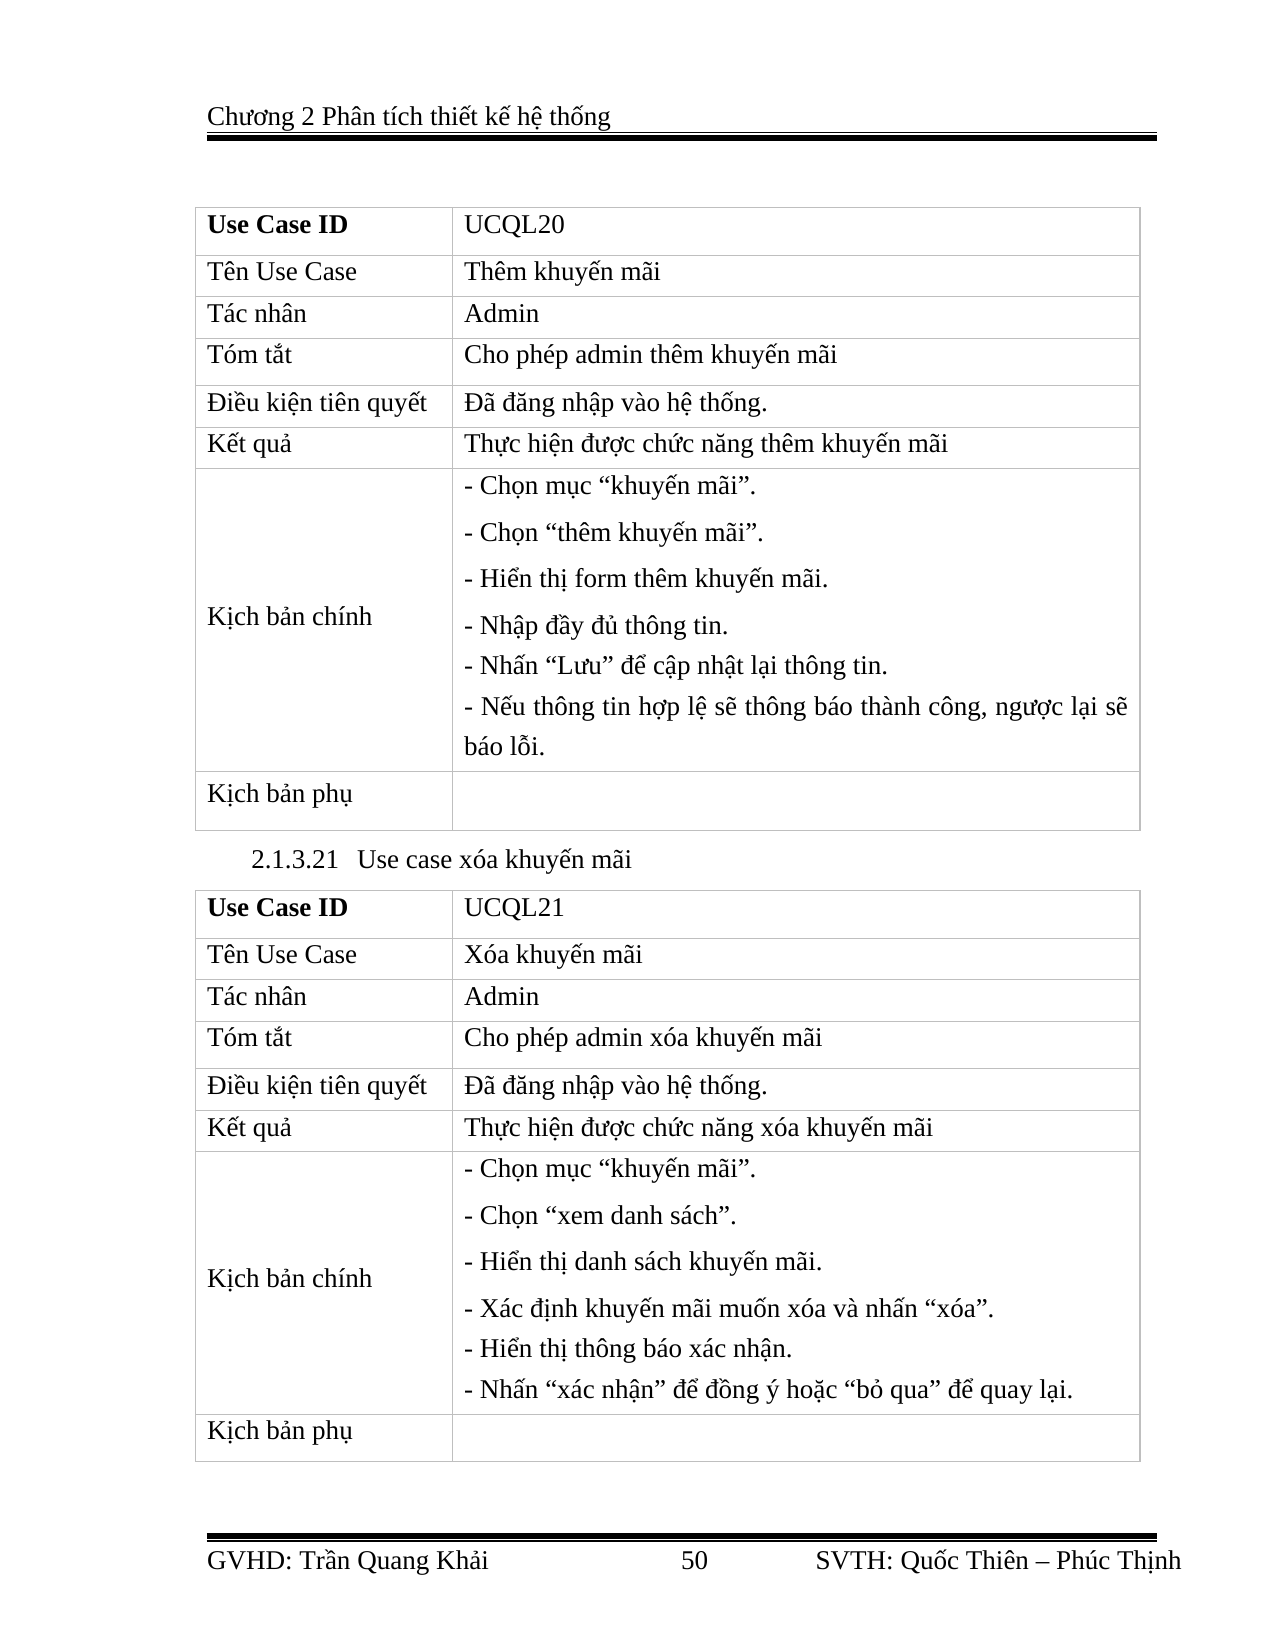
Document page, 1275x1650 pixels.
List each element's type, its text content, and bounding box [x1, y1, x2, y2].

table_cell Kịch bản chính [196, 469, 452, 771]
table_cell - Chọn mục “khuyến mãi”. - Chọn “xem danh sách”. - Hiển thị danh sách khuyến mãi. - Xác định khuyến mãi muốn xóa và nhấn “xóa”. - Hiển thị thông báo xác nhận. - Nhấn “xác nhận” để đồng ý hoặc “bỏ qua” để quay lại. [453, 1152, 1139, 1413]
table_cell Thêm khuyến mãi [453, 256, 1139, 296]
table_cell Tác nhân [196, 297, 452, 337]
table_cell Đã đăng nhập vào hệ thống. [453, 386, 1139, 427]
table_cell Đã đăng nhập vào hệ thống. [453, 1069, 1139, 1110]
table_cell Cho phép admin thêm khuyến mãi [453, 339, 1139, 385]
table_cell Thực hiện được chức năng xóa khuyến mãi [453, 1111, 1139, 1151]
table_cell Tóm tắt [196, 1022, 452, 1068]
table_cell Kết quả [196, 1111, 452, 1151]
table_cell Kịch bản chính [196, 1152, 452, 1413]
table_cell Xóa khuyến mãi [453, 939, 1139, 979]
table_cell Admin [453, 980, 1139, 1021]
table_cell Kết quả [196, 428, 452, 468]
list Use case xóa khuyến mãi [251, 843, 1157, 874]
table_cell Tóm tắt [196, 339, 452, 385]
table_cell [453, 772, 1139, 830]
table_cell [453, 1415, 1139, 1461]
table_cell Tác nhân [196, 980, 452, 1021]
table_cell Kịch bản phụ [196, 1415, 452, 1461]
table_header Use Case ID [196, 208, 452, 254]
table_header Use Case ID [196, 891, 452, 938]
table_cell Kịch bản phụ [196, 772, 452, 830]
table_cell Cho phép admin xóa khuyến mãi [453, 1022, 1139, 1068]
table_header UCQL20 [453, 208, 1139, 254]
table_cell - Chọn mục “khuyến mãi”. - Chọn “thêm khuyến mãi”. - Hiển thị form thêm khuyến mãi. - Nhập đầy đủ thông tin. - Nhấn “Lưu” để cập nhật lại thông tin. - Nếu thông tin hợp lệ sẽ thông báo thành công, ngược lại sẽ báo lỗi. [453, 469, 1139, 771]
table_cell Admin [453, 297, 1139, 337]
table_cell Thực hiện được chức năng thêm khuyến mãi [453, 428, 1139, 468]
table_header UCQL21 [453, 891, 1139, 938]
table_cell Điều kiện tiên quyết [196, 386, 452, 427]
table_cell Điều kiện tiên quyết [196, 1069, 452, 1110]
table_cell Tên Use Case [196, 939, 452, 979]
table_cell Tên Use Case [196, 256, 452, 296]
